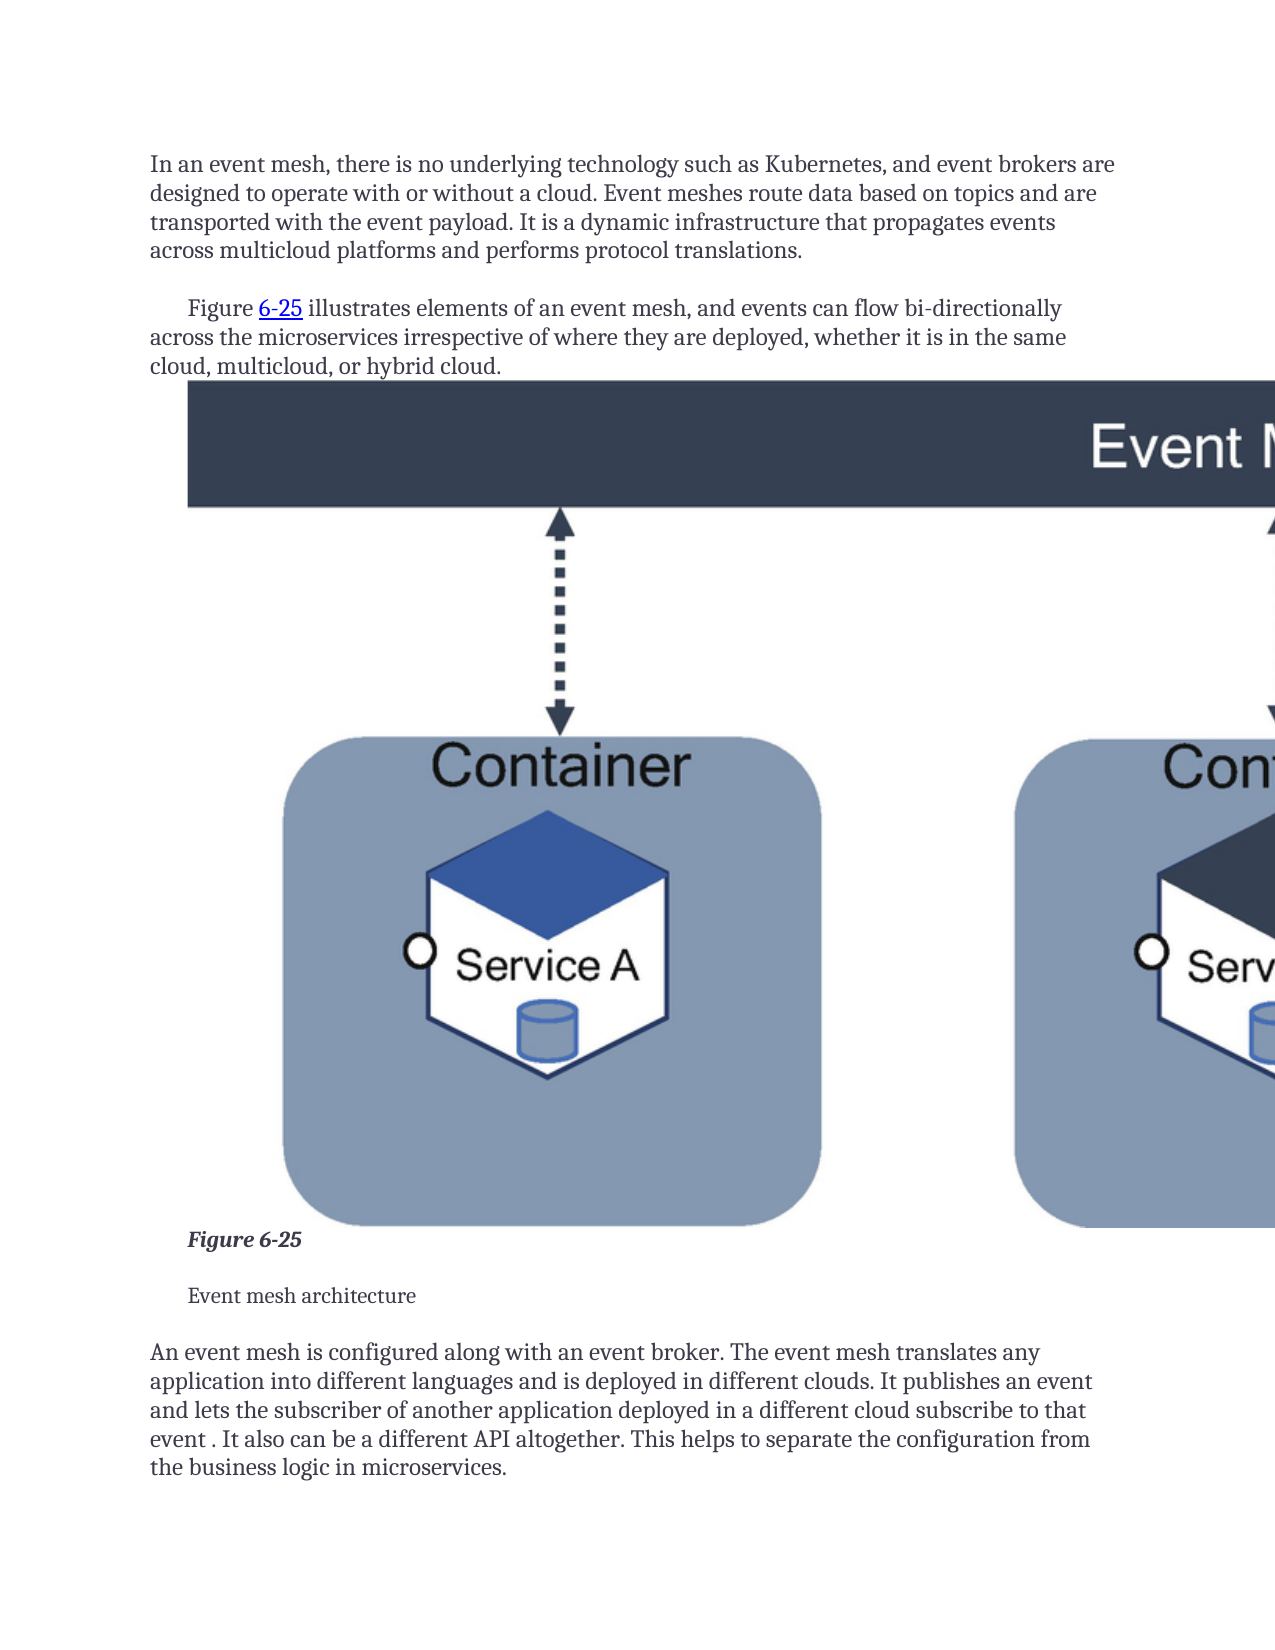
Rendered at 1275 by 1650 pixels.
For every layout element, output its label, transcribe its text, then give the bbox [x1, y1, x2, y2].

text In an event mesh, there is no underlying technology such as Kubernetes, and event brokers are designed to operate with or without a cloud. Event meshes route data based on topics and are transported with the event payload. It is a dynamic infrastructure that propagates events across multicloud platforms and performs protocol translations. [150, 150, 1125, 265]
text Figure 6-25 [150, 1227, 1125, 1254]
text Figure 6-25 illustrates elements of an event mesh, and events can flow bi-directionally across the microservices irrespective of where they are deployed, whether it is in the same cloud, multicloud, or hybrid cloud. [150, 294, 1125, 380]
text Event mesh architecture [150, 1283, 1125, 1309]
picture [187, 380, 1275, 1228]
text An event mesh is configured along with an event broker. The event mesh translates any application into different languages and is deployed in different clouds. It publishes an event and lets the subscriber of another application deployed in a different cloud subscribe to that event . It also can be a different API altogether. This helps to separate the configuration from the business logic in microservices. [150, 1338, 1125, 1482]
